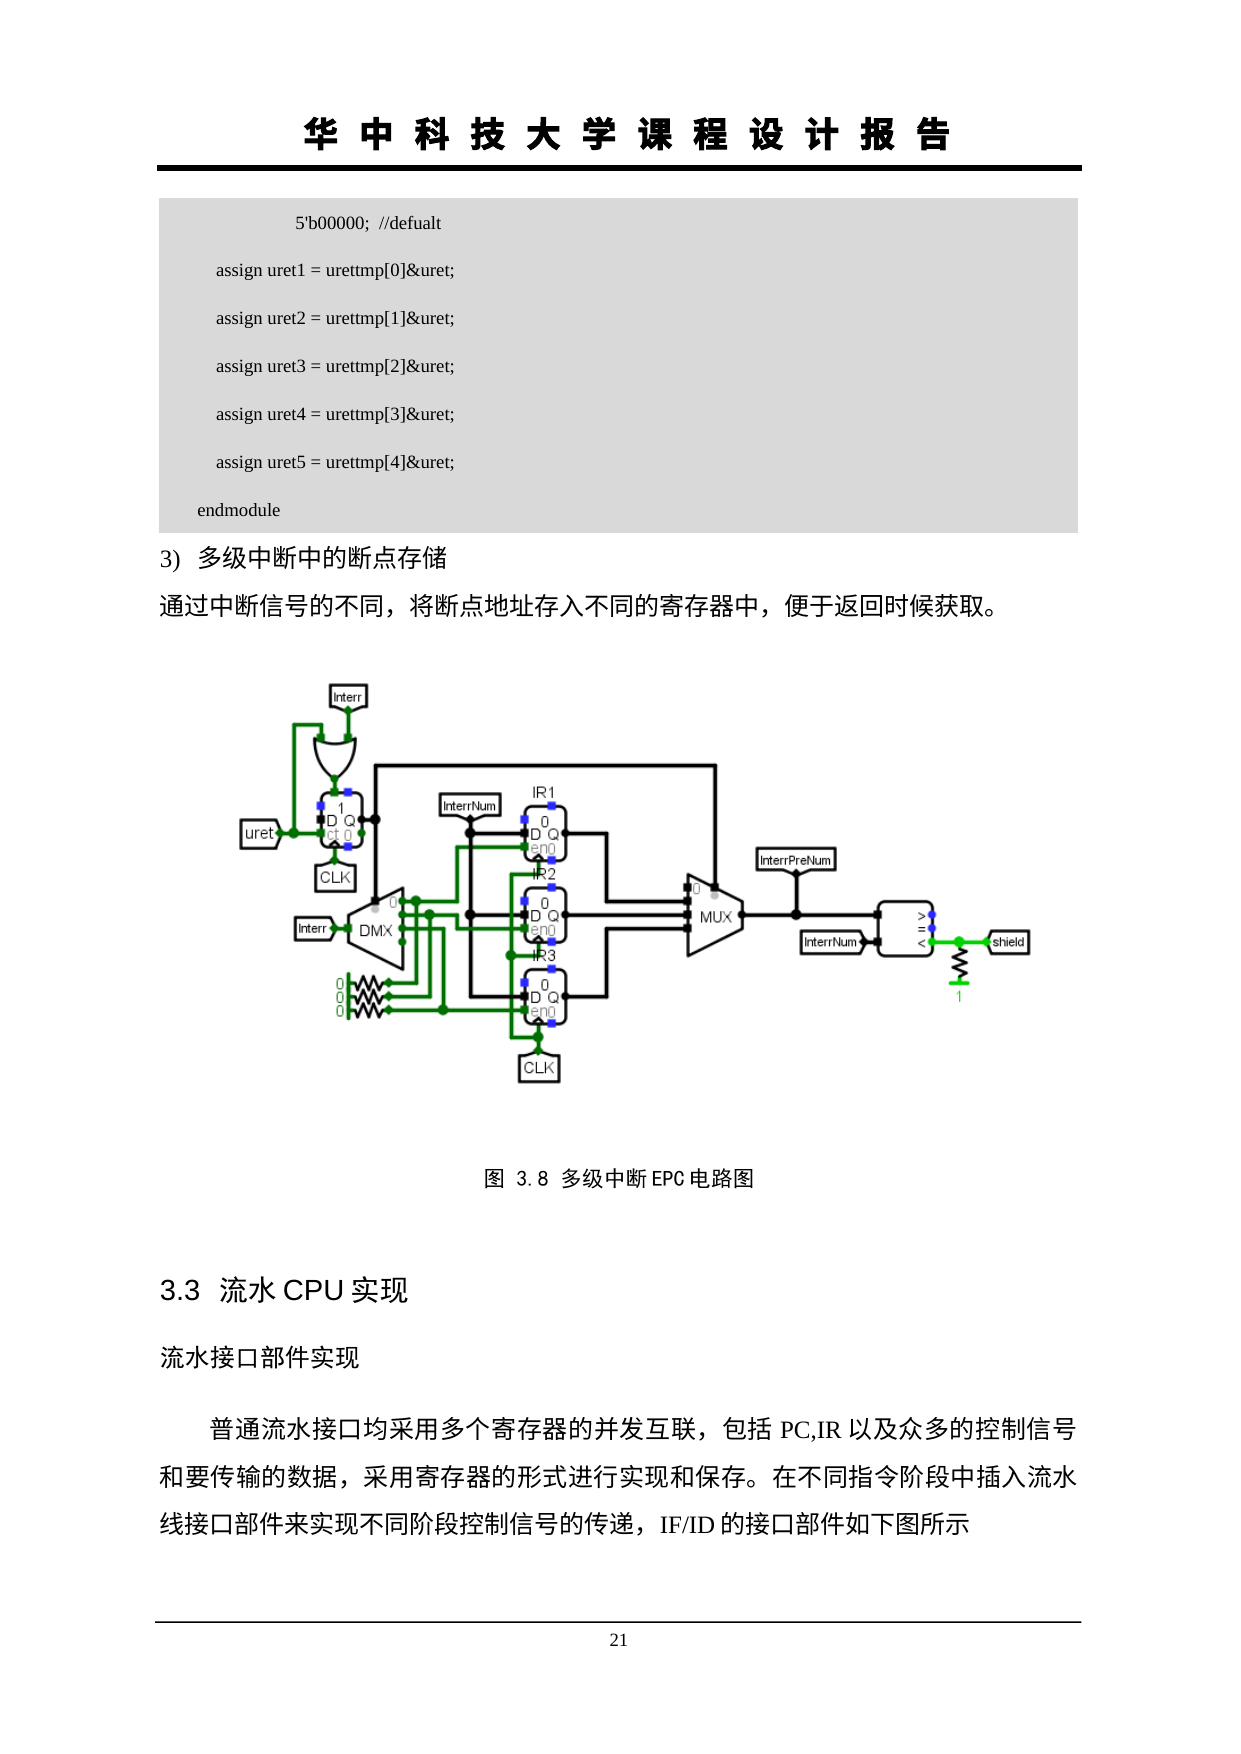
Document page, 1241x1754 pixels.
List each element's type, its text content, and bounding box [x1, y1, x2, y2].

text endmodule [159, 485, 1078, 533]
list 多级中断中的断点存储 [159, 533, 1078, 581]
text assign uret4 = urettmp[3]&uret; [159, 390, 1078, 437]
text assign uret2 = urettmp[1]&uret; [159, 294, 1078, 342]
text 普通流水接口均采用多个寄存器的并发互联，包括PC,IR以及众多的控制信号和要传输的数据，采用寄存器的形式进行实现和保存。在不同指令阶段中插入流水线接口部件来实现不同阶段控制信号的传递，IF/ID的接口部件如下图所示 [159, 1403, 1078, 1547]
text assign uret5 = urettmp[4]&uret; [159, 437, 1078, 485]
text assign uret3 = urettmp[2]&uret; [159, 342, 1078, 390]
text 通过中断信号的不同，将断点地址存入不同的寄存器中，便于返回时候获取。 [159, 581, 1078, 628]
picture [159, 628, 1078, 1139]
subtitle 流水接口部件实现 [159, 1332, 1078, 1379]
text 5'b00000; //defualt [159, 198, 1078, 246]
subtitle 流水CPU实现 [159, 1271, 1053, 1307]
text 图 3.8 多级中断EPC电路图 [159, 1164, 1078, 1189]
text assign uret1 = urettmp[0]&uret; [159, 246, 1078, 294]
